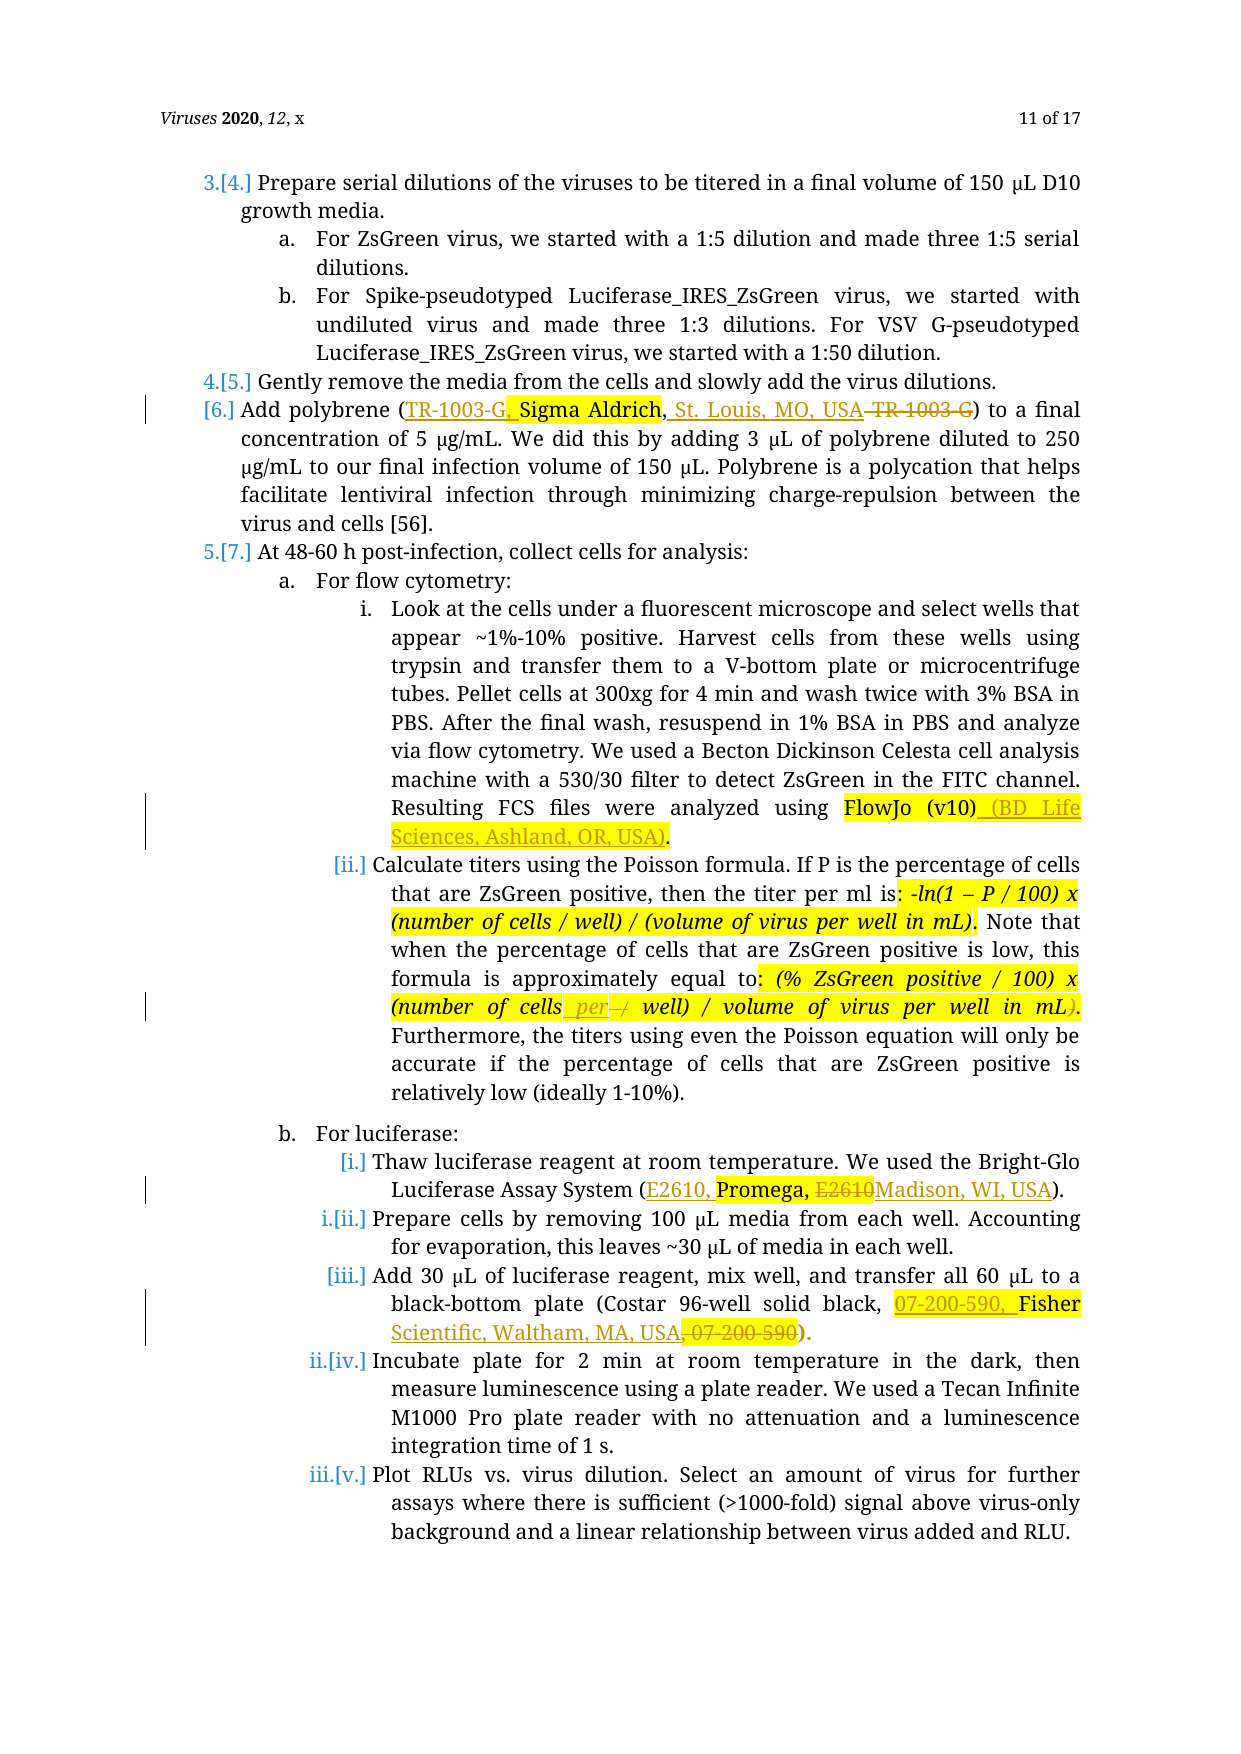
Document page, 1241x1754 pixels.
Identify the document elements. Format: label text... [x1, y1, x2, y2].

list Prepare serial dilutions of the viruses to be titered in a final volume of 150 μL D10 growth media. [203, 168, 1081, 224]
list At 48-60 h post-infection, collect cells for analysis: [203, 537, 1081, 566]
list For flow cytometry: [278, 566, 1081, 594]
list Look at the cells under a fluorescent microscope and select wells that appear ~1%-10% positive. Harvest cells from these wells using trypsin and transfer them to a V-bottom plate or microcentrifuge tubes. Pellet cells at 300xg for 4 min and wash twice with 3% BSA in PBS. After the final wash, resuspend in 1% BSA in PBS and analyze via flow cytometry. We used a Becton Dickinson Celesta cell analysis machine with a 530/30 filter to detect ZsGreen in the FITC channel. Resulting FCS files were analyzed using FlowJo (v10). [372, 594, 1081, 850]
list Add polybrene (Sigma Aldrich,) to a final concentration of 5 μg/mL. We did this by adding 3 μL of polybrene diluted to 250 μg/mL to our final infection volume of 150 μL. Polybrene is a polycation that helps facilitate lentiviral infection through minimizing charge-repulsion between the virus and cells [56]. [203, 395, 1081, 537]
list Prepare cells by removing 100 μL media from each well. Accounting for evaporation, this leaves ~30 μL of media in each well. [372, 1204, 1081, 1261]
list Plot RLUs vs. virus dilution. Select an amount of virus for further assays where there is sufficient (>1000-fold) signal above virus-only background and a linear relationship between virus added and RLU. [372, 1460, 1081, 1545]
list Gently remove the media from the cells and slowly add the virus dilutions. [203, 367, 1081, 395]
list Thaw luciferase reagent at room temperature. We used the Bright-Glo Luciferase Assay System (Promega, ). [372, 1147, 1081, 1204]
list For Spike-pseudotyped Luciferase_IRES_ZsGreen virus, we started with undiluted virus and made three 1:3 dilutions. For VSV G-pseudotyped Luciferase_IRES_ZsGreen virus, we started with a 1:50 dilution. [278, 281, 1081, 367]
list Incubate plate for 2 min at room temperature in the dark, then measure luminescence using a plate reader. We used a Tecan Infinite M1000 Pro plate reader with no attenuation and a luminescence integration time of 1 s. [372, 1346, 1081, 1460]
list For luciferase: [278, 1119, 1081, 1147]
list Add 30 μL of luciferase reagent, mix well, and transfer all 60 μL to a black-bottom plate (Costar 96-well solid black, Fisher). [372, 1261, 1081, 1346]
list For ZsGreen virus, we started with a 1:5 dilution and made three 1:5 serial dilutions. [278, 224, 1081, 281]
list Calculate titers using the Poisson formula. If P is the percentage of cells that are ZsGreen positive, then the titer per ml is: -ln(1 – P / 100) x (number of cells / well) / (volume of virus per well in mL). Note that when the percentage of cells that are ZsGreen positive is low, this formula is approximately equal to: (% ZsGreen positive / 100) x (number of cells well) / volume of virus per well in mL. Furthermore, the titers using even the Poisson equation will only be accurate if the percentage of cells that are ZsGreen positive is relatively low (ideally 1-10%). [372, 850, 1081, 1106]
